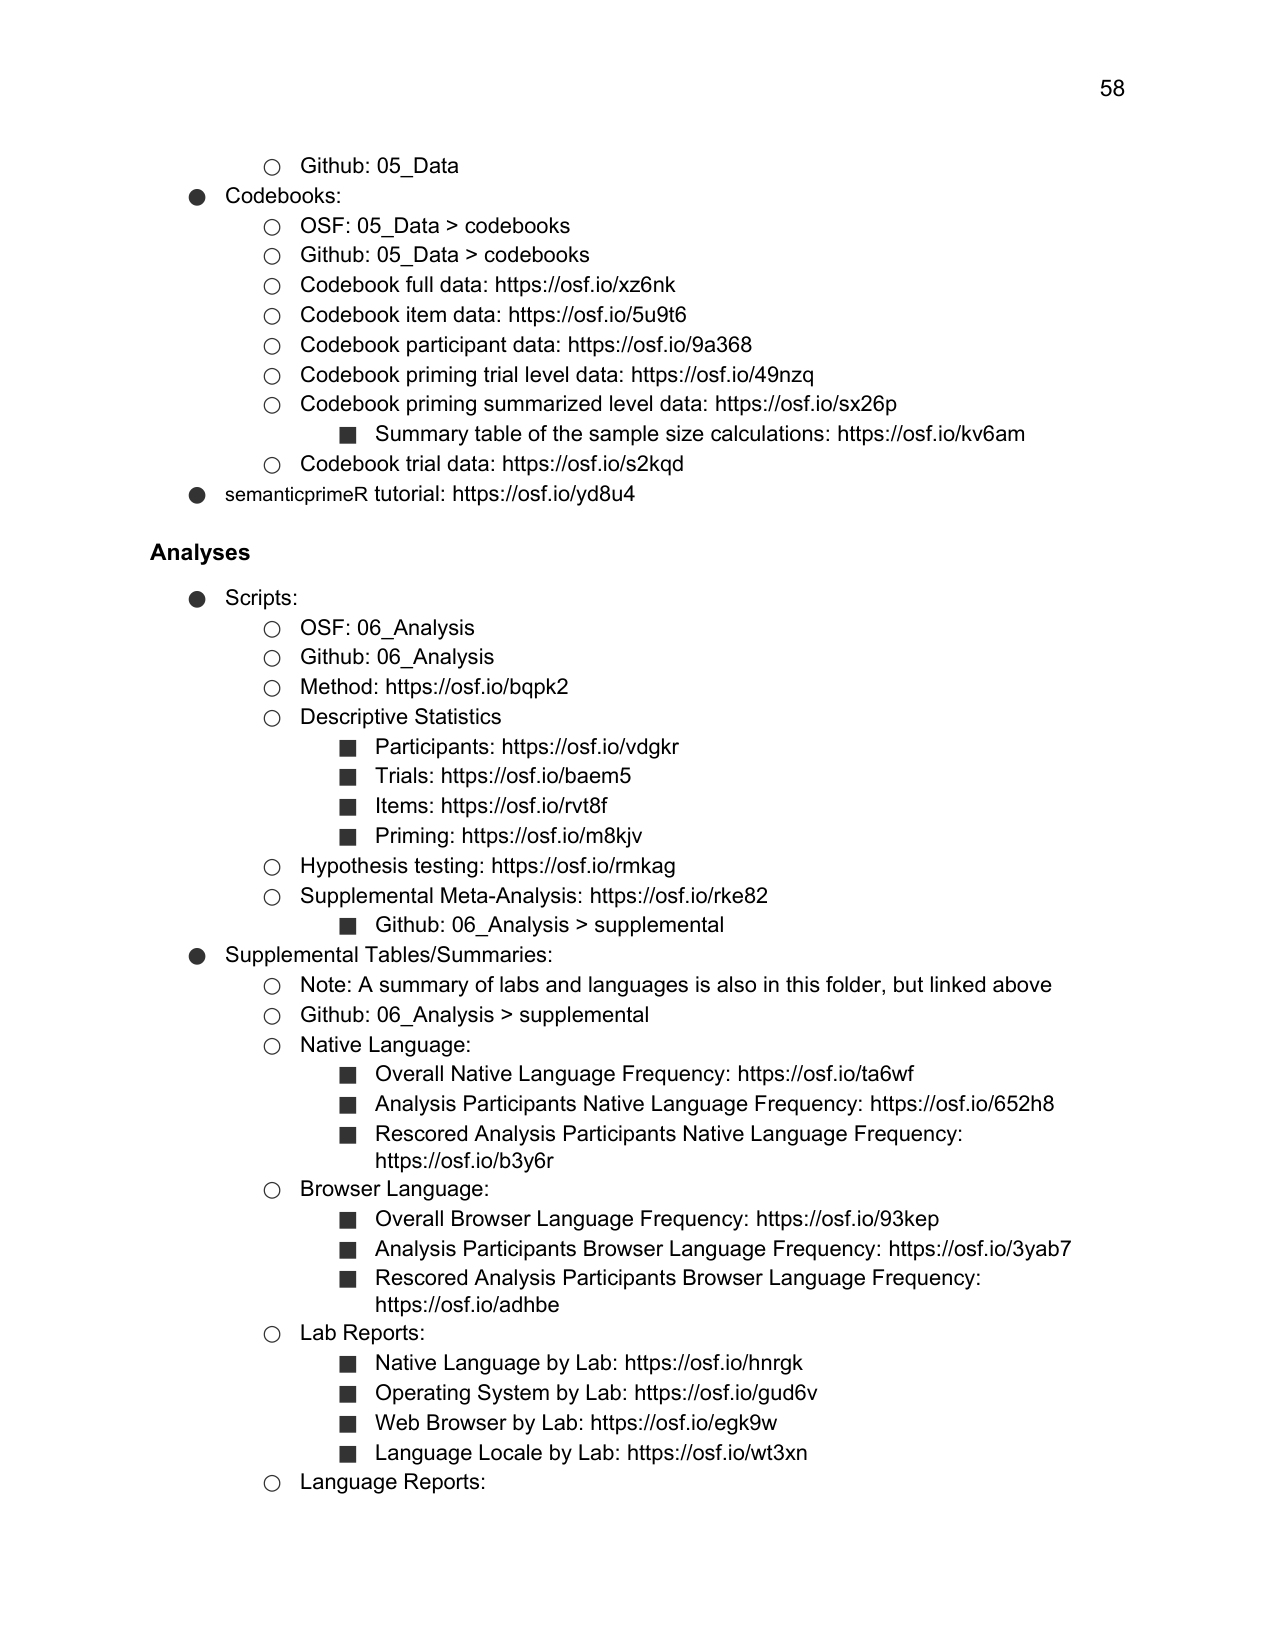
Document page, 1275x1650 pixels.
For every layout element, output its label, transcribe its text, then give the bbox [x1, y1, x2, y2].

list Hypothesis testing: https://osf.io/rmkag [262, 850, 1125, 880]
list Codebook full data: https://osf.io/xz6nk [262, 269, 1125, 299]
list Overall Native Language Frequency: https://osf.io/ta6wf [337, 1058, 1125, 1088]
list Items: https://osf.io/rvt8f [337, 790, 1125, 820]
list OSF: 05_Data > codebooks [262, 209, 1125, 239]
list Github: 06_Analysis [262, 641, 1125, 671]
list Descriptive Statistics [262, 701, 1125, 731]
text Analyses [150, 539, 1125, 565]
list Participants: https://osf.io/vdgkr [337, 731, 1125, 761]
list Analysis Participants Browser Language Frequency: https://osf.io/3yab7 [337, 1233, 1125, 1262]
list Summary table of the sample size calculations: https://osf.io/kv6am [337, 418, 1125, 448]
list Native Language: [262, 1029, 1125, 1058]
list Codebook priming trial level data: https://osf.io/49nzq [262, 358, 1125, 388]
list Trials: https://osf.io/baem5 [337, 761, 1125, 790]
list Lab Reports: [262, 1317, 1125, 1347]
list Method: https://osf.io/bqpk2 [262, 671, 1125, 701]
list Rescored Analysis Participants Browser Language Frequency: https://osf.io/adhbe [337, 1262, 1125, 1317]
list Native Language by Lab: https://osf.io/hnrgk [337, 1347, 1125, 1377]
list Codebooks: [187, 180, 1125, 209]
list Operating System by Lab: https://osf.io/gud6v [337, 1377, 1125, 1407]
list Codebook trial data: https://osf.io/s2kqd [262, 448, 1125, 478]
list Supplemental Meta-Analysis: https://osf.io/rke82 [262, 880, 1125, 909]
list Browser Language: [262, 1173, 1125, 1203]
list Note: A summary of labs and languages is also in this folder, but linked above [262, 969, 1125, 999]
list Web Browser by Lab: https://osf.io/egk9w [337, 1407, 1125, 1437]
list Analysis Participants Native Language Frequency: https://osf.io/652h8 [337, 1088, 1125, 1118]
list Supplemental Tables/Summaries: [187, 939, 1125, 969]
list Language Reports: [262, 1466, 1125, 1496]
list semanticprimeR tutorial: https://osf.io/yd8u4 [187, 478, 1125, 507]
list Github: 05_Data > codebooks [262, 239, 1125, 269]
list Codebook item data: https://osf.io/5u9t6 [262, 299, 1125, 329]
list Github: 06_Analysis > supplemental [262, 999, 1125, 1029]
list Language Locale by Lab: https://osf.io/wt3xn [337, 1437, 1125, 1466]
list Rescored Analysis Participants Native Language Frequency: https://osf.io/b3y6r [337, 1118, 1125, 1173]
list Github: 05_Data [262, 150, 1125, 180]
list Overall Browser Language Frequency: https://osf.io/93kep [337, 1203, 1125, 1233]
list Scripts: [187, 582, 1125, 612]
list OSF: 06_Analysis [262, 612, 1125, 641]
list Codebook participant data: https://osf.io/9a368 [262, 329, 1125, 358]
list Codebook priming summarized level data: https://osf.io/sx26p [262, 388, 1125, 418]
list Github: 06_Analysis > supplemental [337, 909, 1125, 939]
list Priming: https://osf.io/m8kjv [337, 820, 1125, 850]
